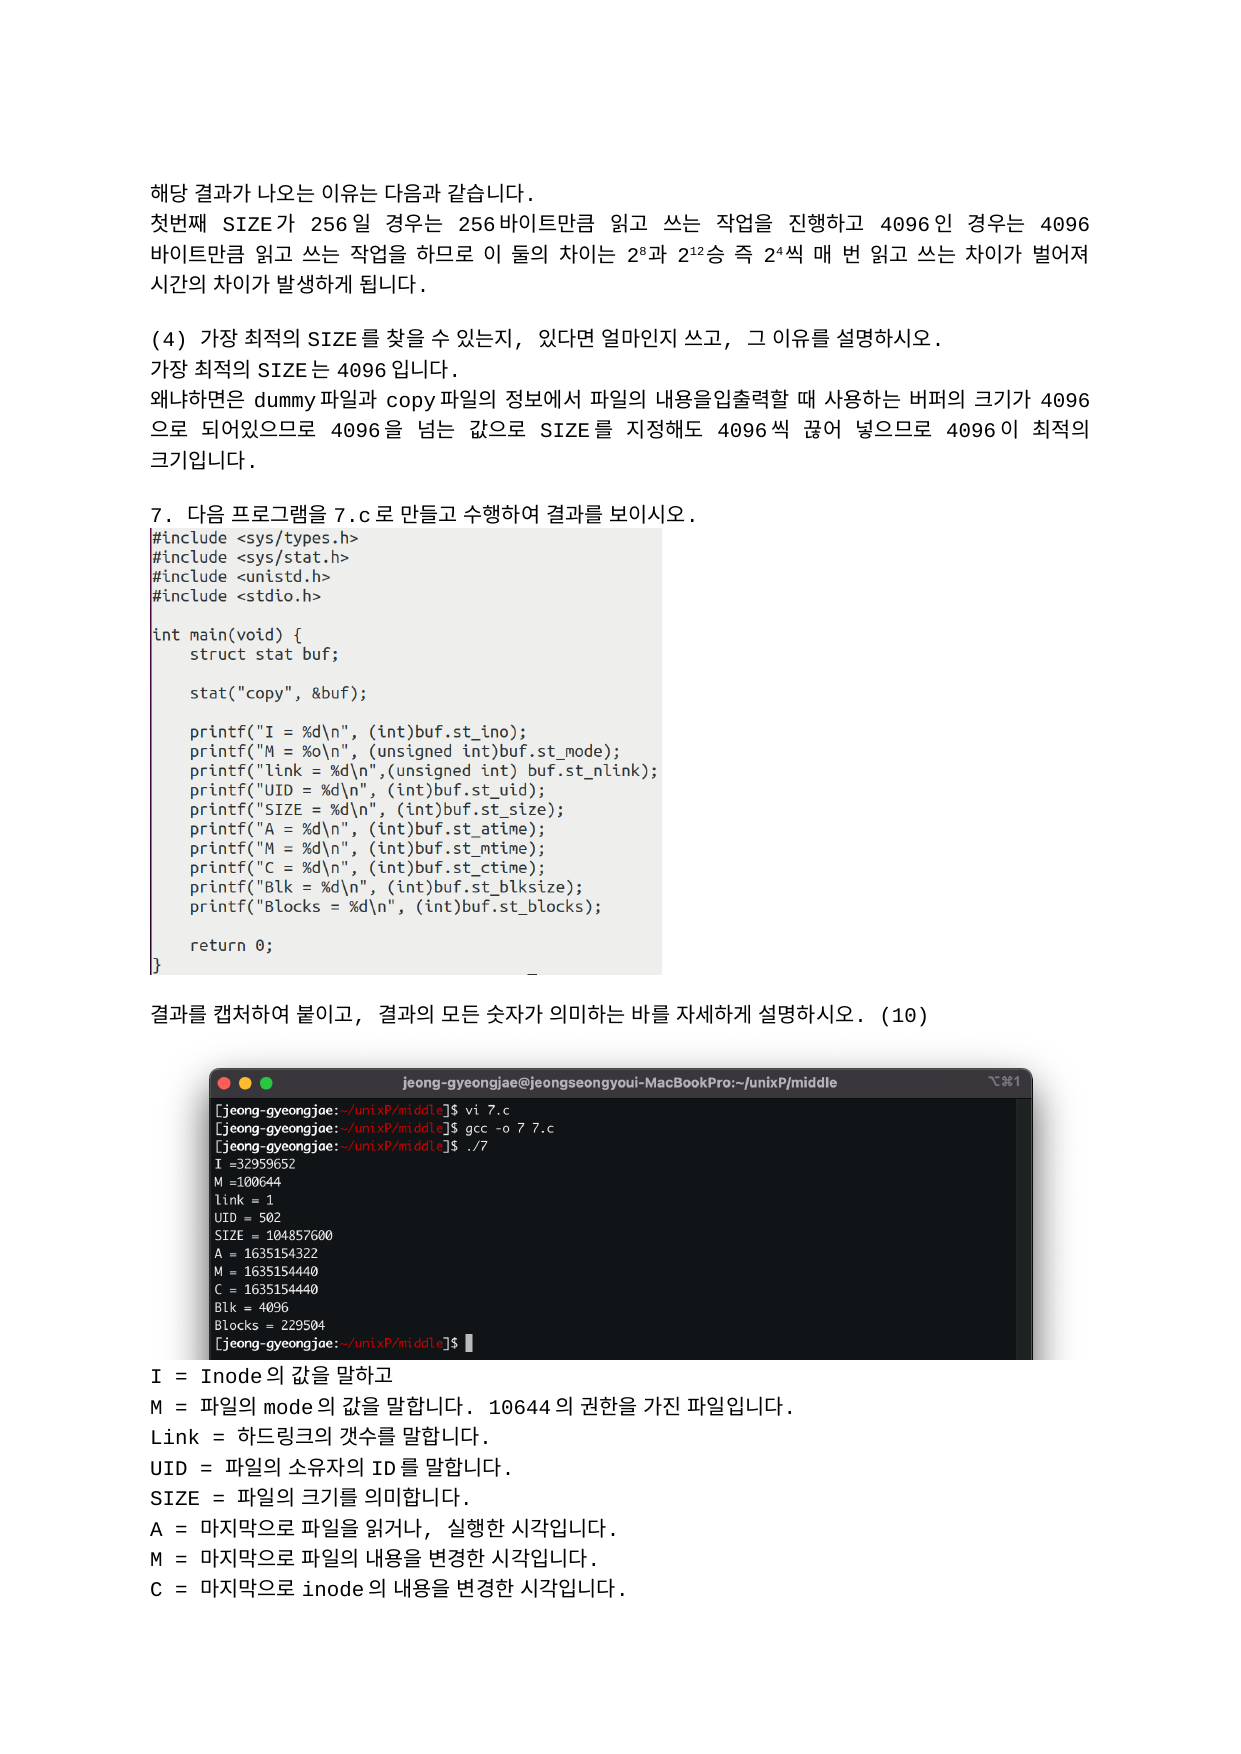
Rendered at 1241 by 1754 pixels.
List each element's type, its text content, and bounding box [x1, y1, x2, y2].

text C = 마지막으로 inode의 내용을 변경한 시각입니다. [150, 1573, 1090, 1603]
text 결과를 캡처하여 붙이고, 결과의 모든 숫자가 의미하는 바를 자세하게 설명하시오. (10) [150, 998, 1090, 1028]
picture [150, 1028, 1090, 1360]
text 해당 결과가 나오는 이유는 다음과 같습니다. 첫번째 SIZE가 256일 경우는 256바이트만큼 읽고 쓰는 작업을 진행하고 4096인 경우는 4096바이트만큼 읽고 쓰는 작업을 하므로 이 둘의 차이는 28과 212승 즉 24씩 매 번 읽고 쓰는 차이가 벌어져 시간의 차이가 발생하게 됩니다. [150, 177, 1090, 299]
picture [150, 528, 663, 975]
text SIZE = 파일의 크기를 의미합니다. [150, 1481, 1090, 1512]
text A = 마지막으로 파일을 읽거나, 실행한 시각입니다. [150, 1512, 1090, 1542]
text Link = 하드링크의 갯수를 말합니다. [150, 1421, 1090, 1451]
text (4) 가장 최적의 SIZE를 찾을 수 있는지, 있다면 얼마인지 쓰고, 그 이유를 설명하시오. [150, 322, 1090, 353]
text M = 마지막으로 파일의 내용을 변경한 시각입니다. [150, 1542, 1090, 1573]
text M = 파일의 mode의 값을 말합니다. 10644의 권한을 가진 파일입니다. [150, 1390, 1090, 1421]
text UID = 파일의 소유자의 ID를 말합니다. [150, 1451, 1090, 1481]
text 왜냐하면은 dummy파일과 copy파일의 정보에서 파일의 내용을입출력할 때 사용하는 버퍼의 크기가 4096으로 되어있으므로 4096을 넘는 값으로 SIZE를 지정해도 4096씩 끊어 넣으므로 4096이 최적의 크기입니다. [150, 383, 1090, 474]
text 7. 다음 프로그램을 7.c로 만들고 수행하여 결과를 보이시오. [150, 498, 1090, 529]
text 가장 최적의 SIZE는 4096입니다. [150, 353, 1090, 383]
text I = Inode의 값을 말하고 [150, 1360, 1090, 1390]
